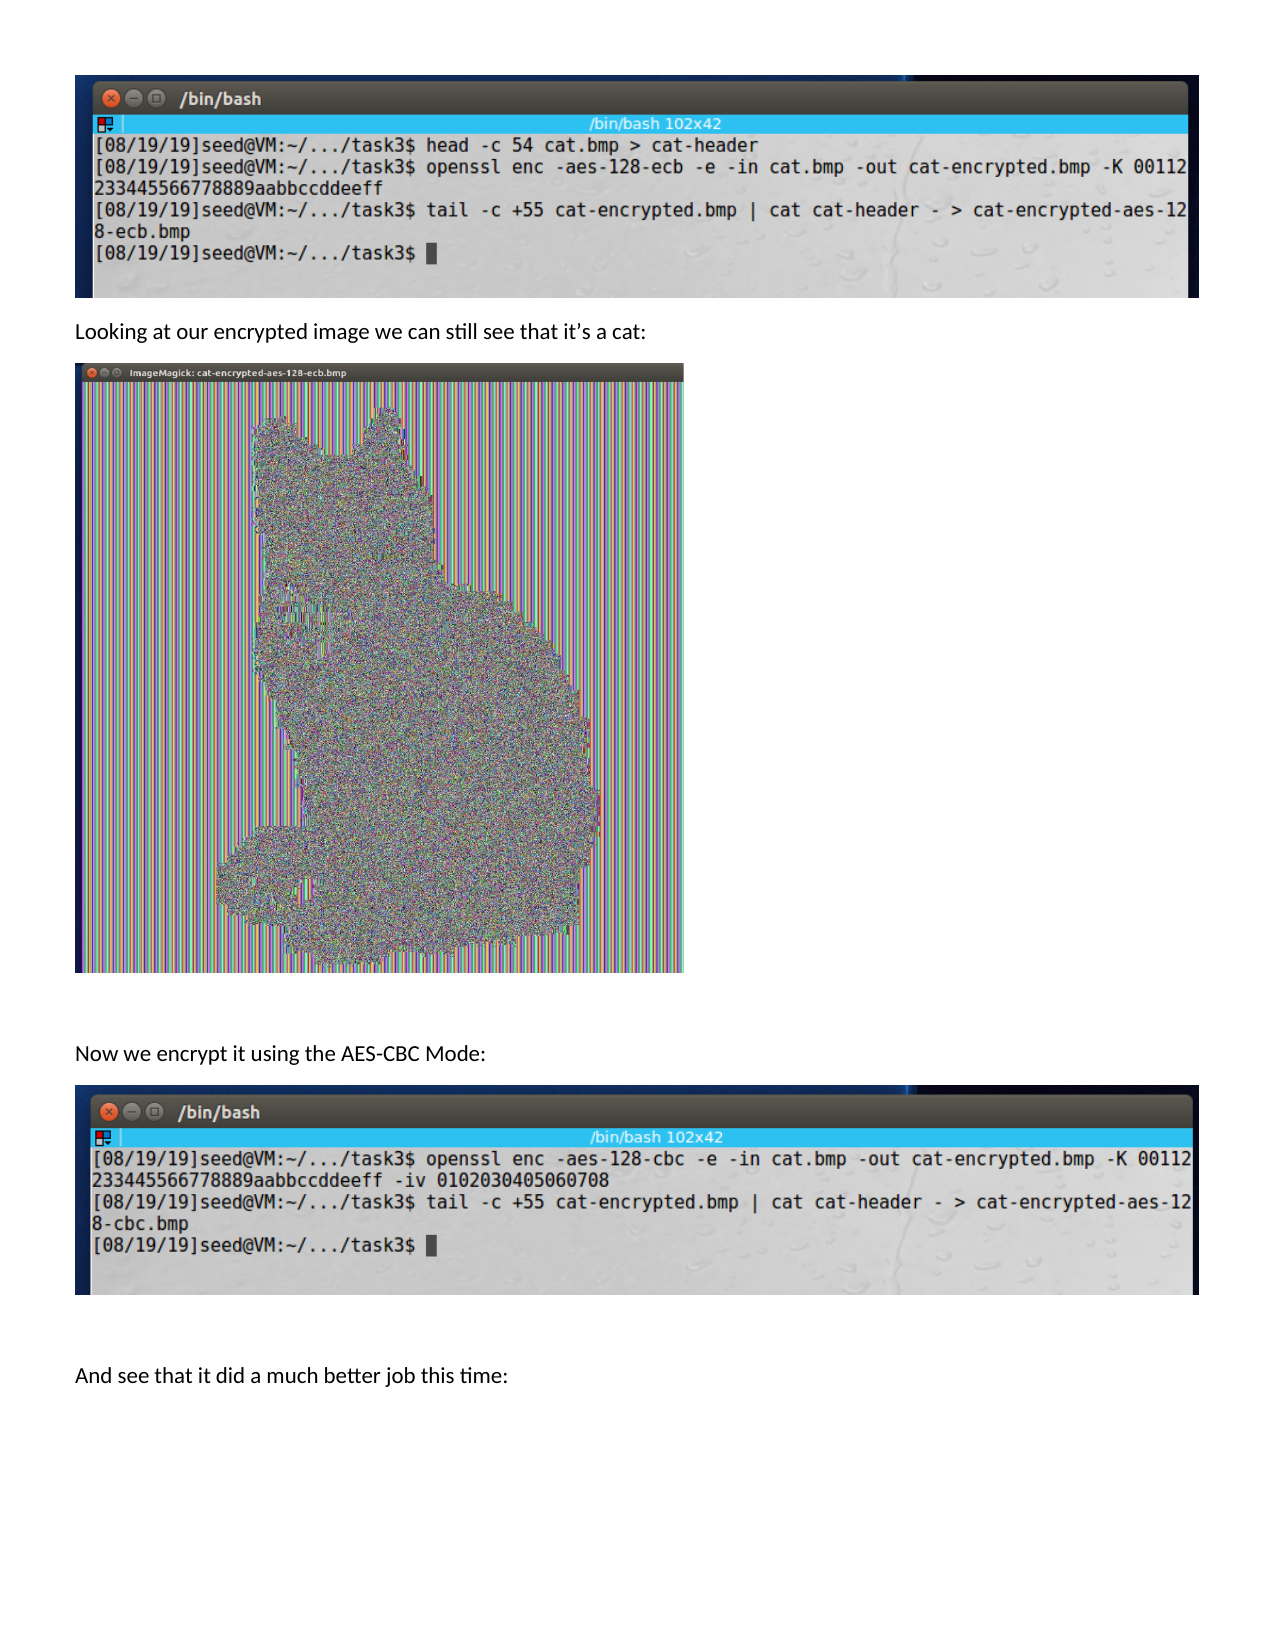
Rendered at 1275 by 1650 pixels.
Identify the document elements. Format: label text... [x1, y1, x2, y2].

text Now we encrypt it using the AES-CBC Mode: [75, 1039, 1200, 1067]
picture [75, 363, 684, 973]
picture [75, 75, 1199, 298]
text Looking at our encrypted image we can still see that it’s a cat: [75, 317, 1200, 345]
text And see that it did a much better job this time: [75, 1361, 1200, 1389]
picture [75, 1085, 1199, 1295]
